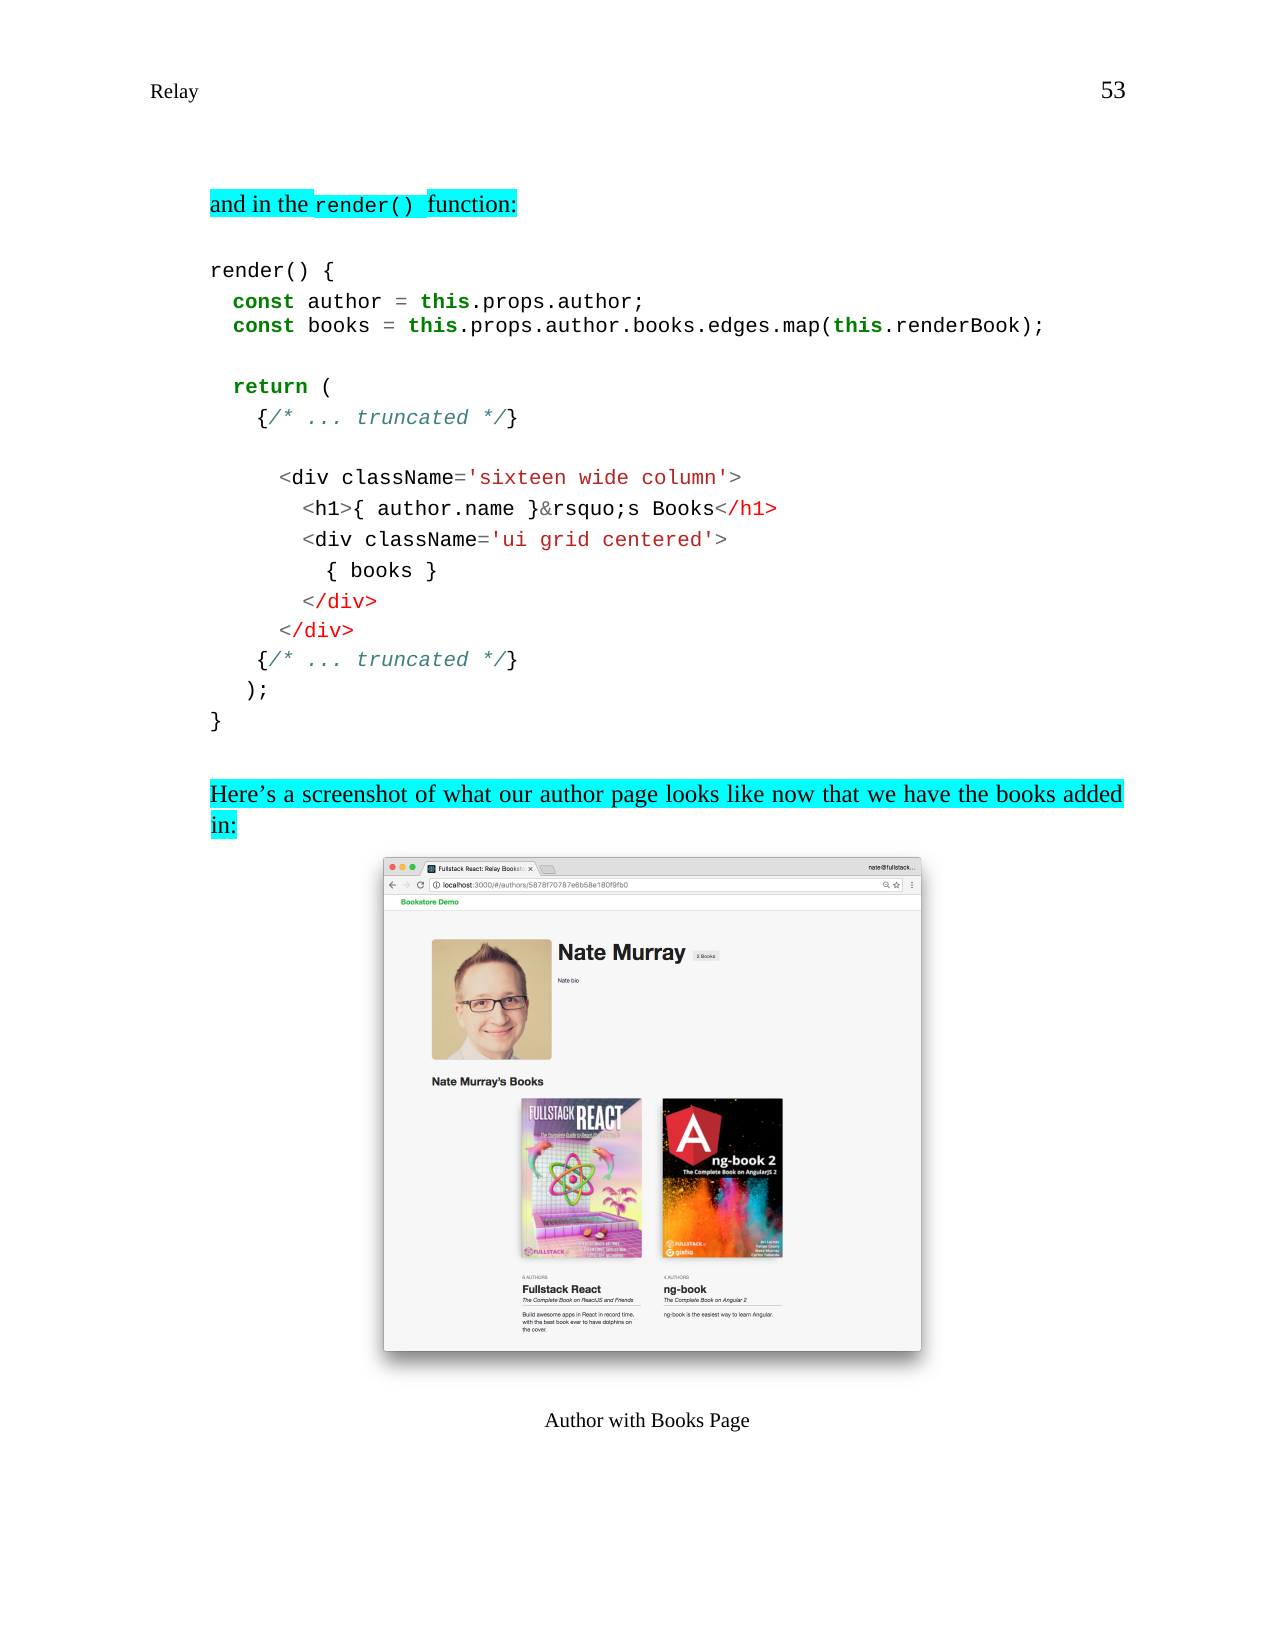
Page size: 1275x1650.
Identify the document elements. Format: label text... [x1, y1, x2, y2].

text {/* ... truncated */} [256, 407, 913, 431]
text </div> [279, 620, 1126, 644]
text return ( [233, 376, 683, 400]
text ); [244, 679, 1126, 703]
text { books } [325, 560, 1126, 583]
picture [355, 841, 949, 1391]
text </div> [302, 591, 1126, 614]
text and in the render() function: [427, 189, 1124, 218]
text {/* ... truncated */} [256, 649, 913, 673]
text <div className='ui grid centered'> [302, 529, 1098, 553]
text <h1>{ author.name }&rsquo;s Books</h1> [302, 498, 1126, 522]
text } [209, 710, 1126, 734]
text Author with Books Page [230, 1408, 1064, 1432]
text const author = this.props.author; [232, 291, 884, 314]
text <div className='sixteen wide column'> [279, 467, 1098, 491]
text render() { [209, 260, 1126, 283]
text Here’s a screenshot of what our author page looks like now that we have the books added in: [209, 779, 1124, 839]
text const books = this.props.author.books.edges.map(this.renderBook); [233, 314, 1078, 338]
